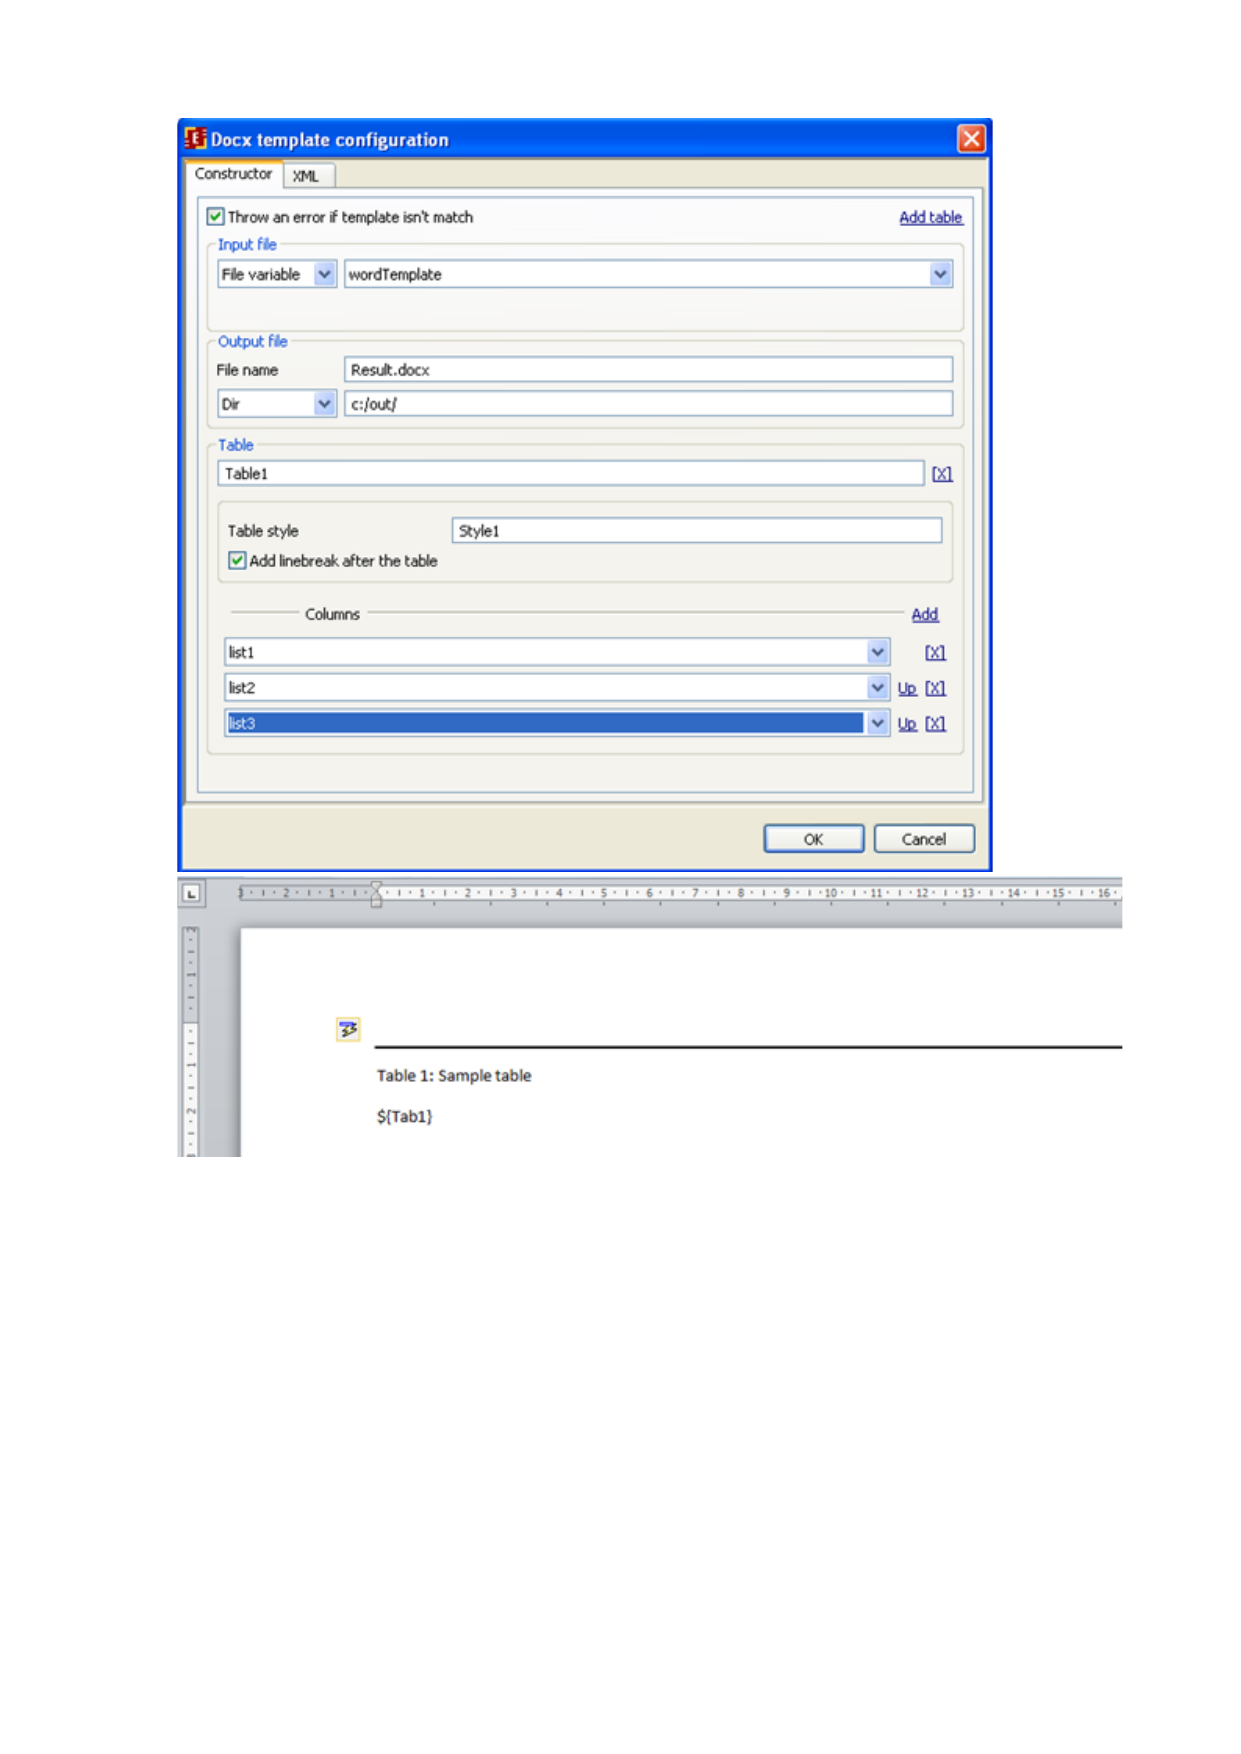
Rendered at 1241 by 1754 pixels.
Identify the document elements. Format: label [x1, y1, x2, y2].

picture [177, 875, 1123, 1157]
picture [177, 118, 993, 872]
